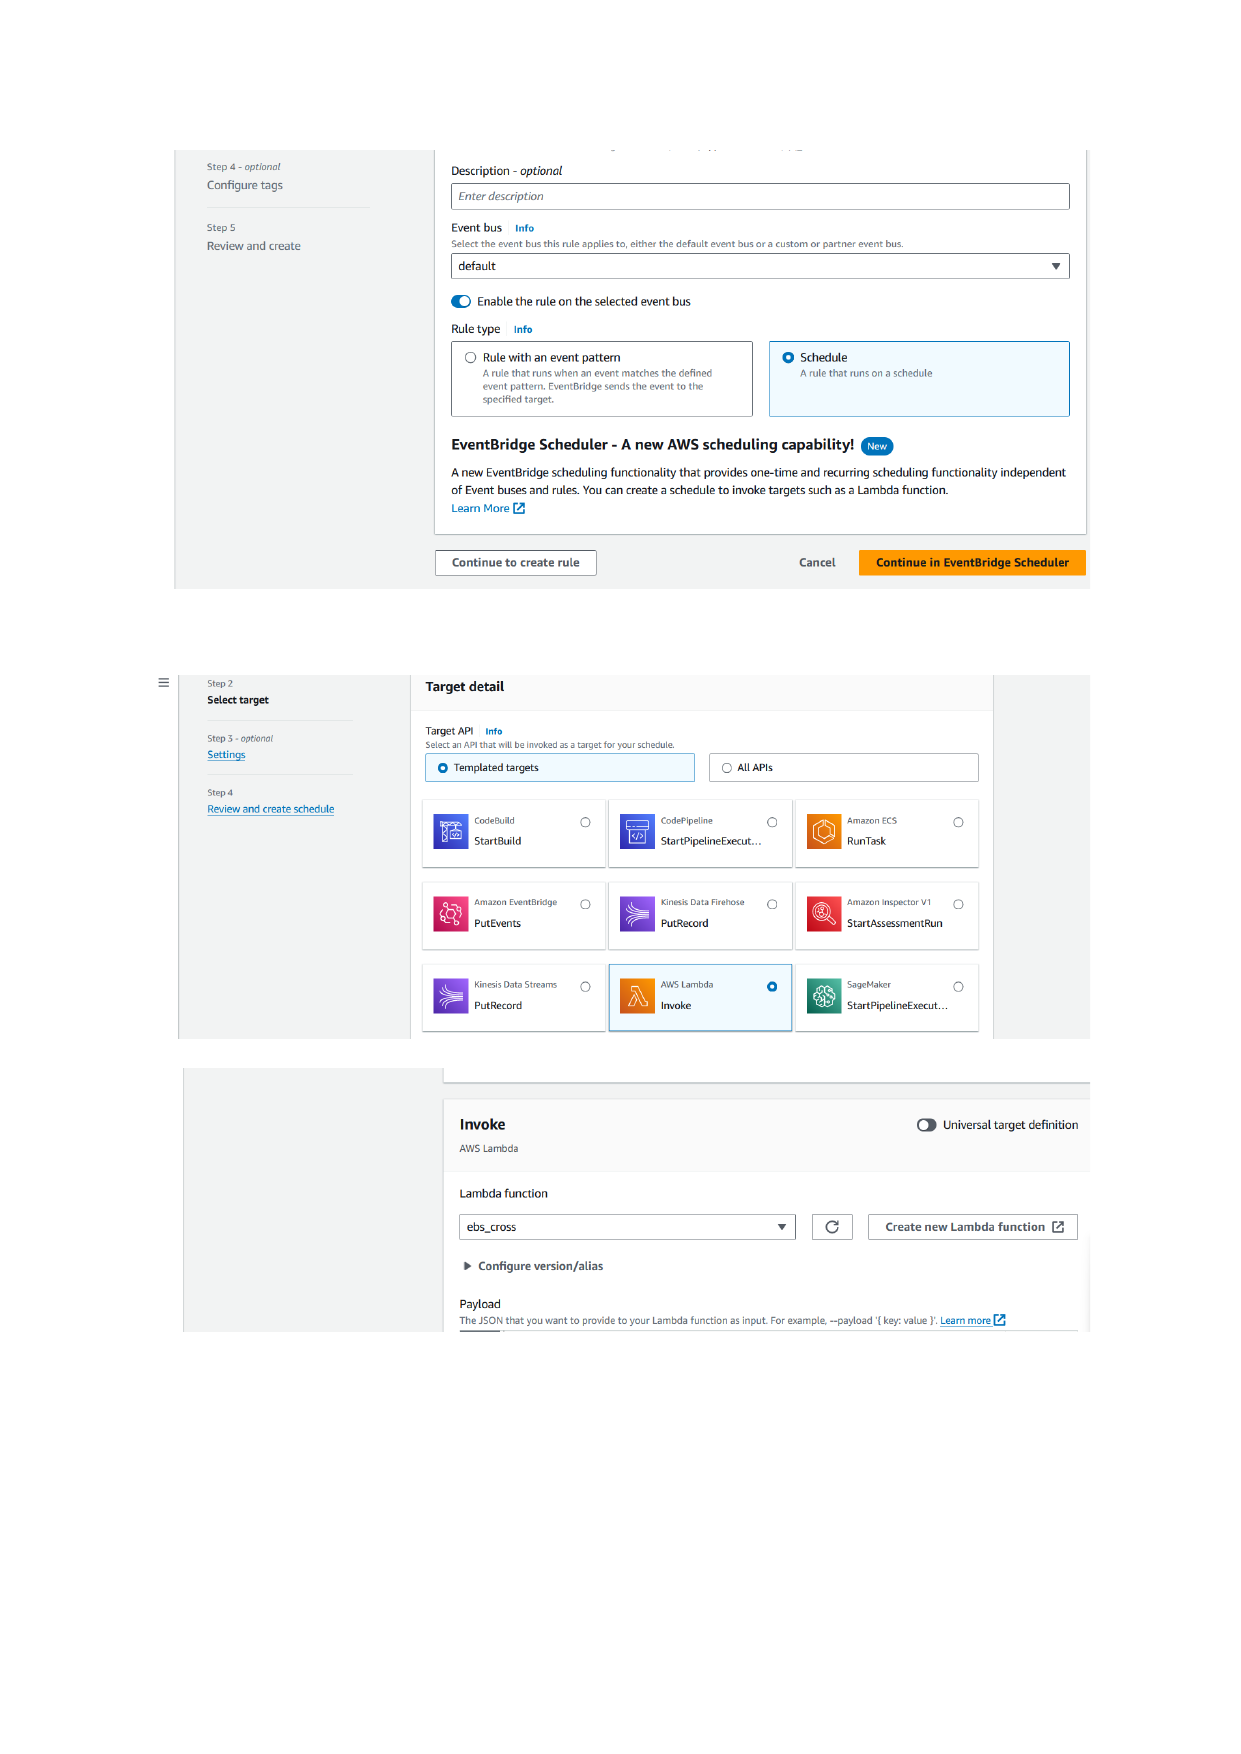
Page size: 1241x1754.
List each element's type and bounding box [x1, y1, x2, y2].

picture [150, 675, 1091, 1039]
picture [150, 1068, 1091, 1332]
picture [150, 150, 1091, 589]
